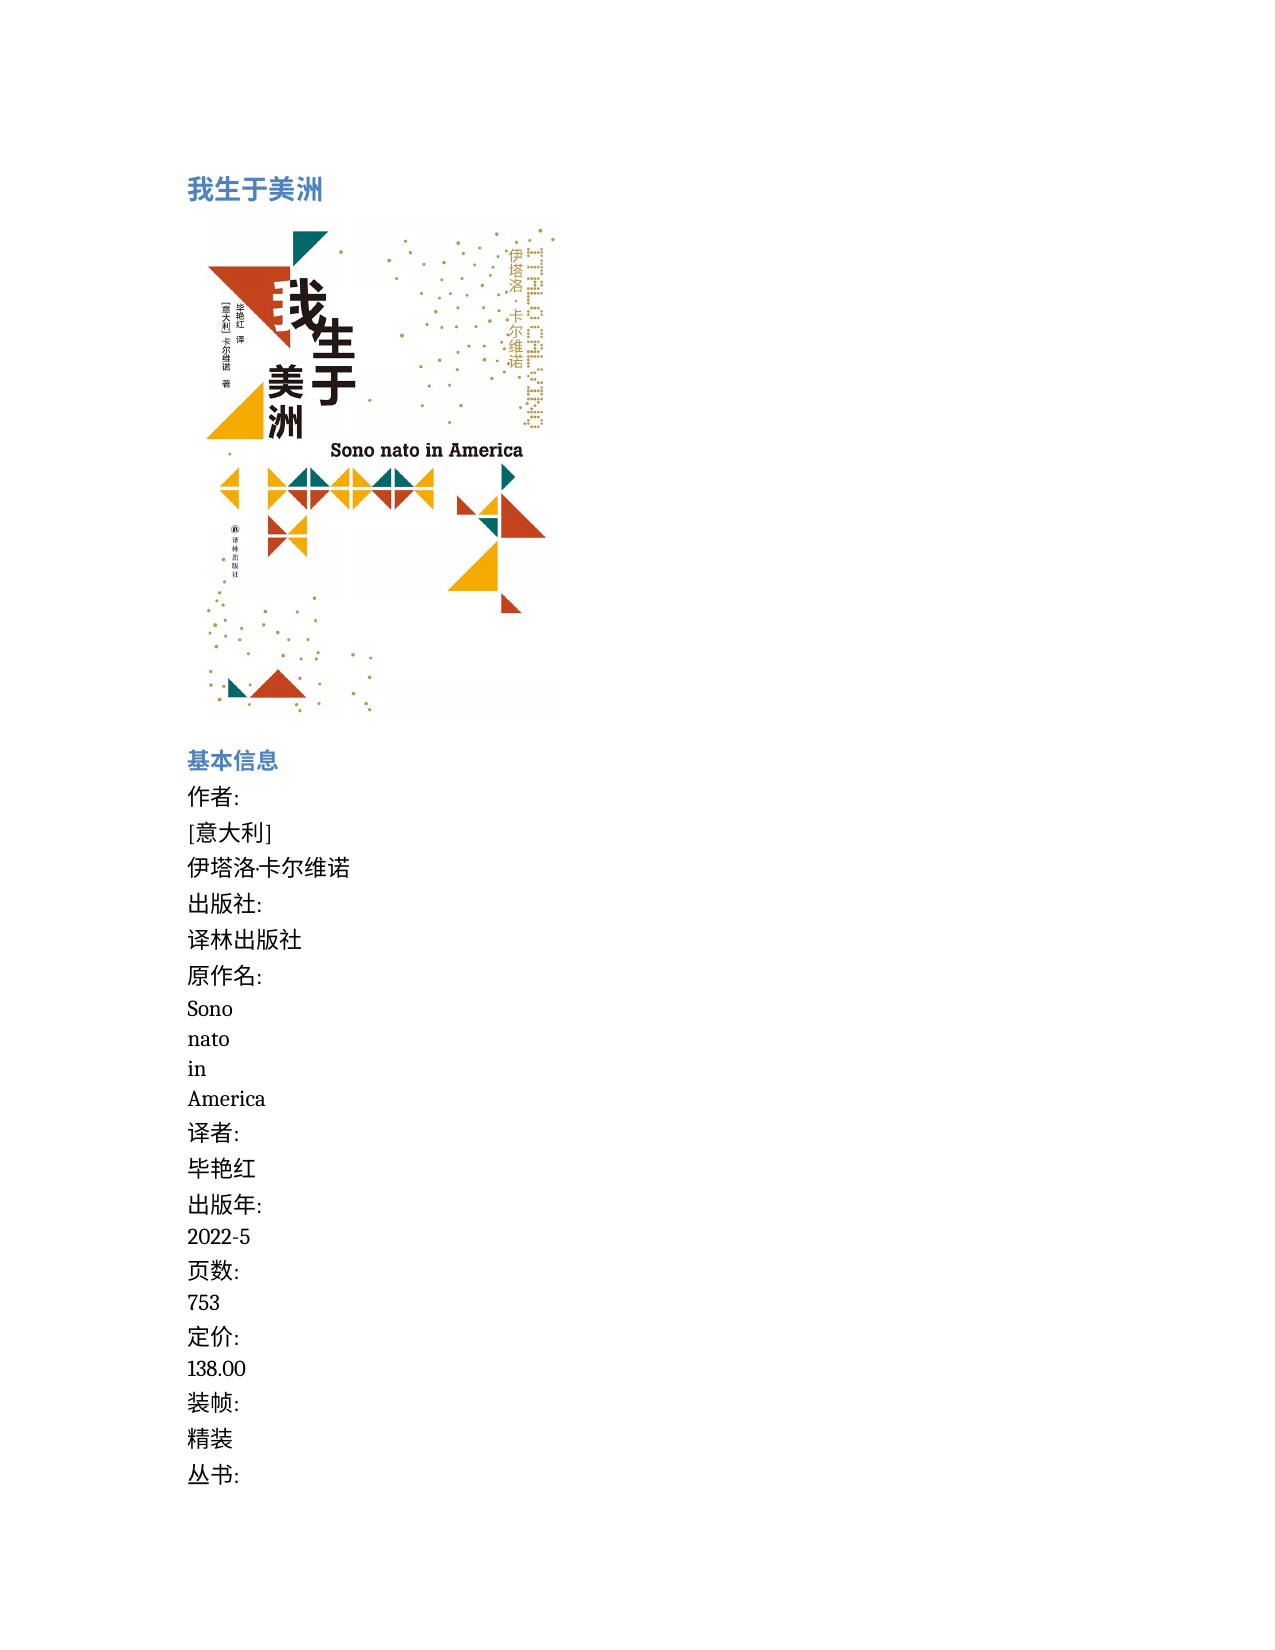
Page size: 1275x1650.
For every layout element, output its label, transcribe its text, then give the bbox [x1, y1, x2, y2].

subtitle 基本信息 [187, 744, 1087, 776]
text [187, 781, 1087, 1490]
picture [206, 213, 561, 720]
subtitle 我生于美洲 [187, 171, 1087, 208]
